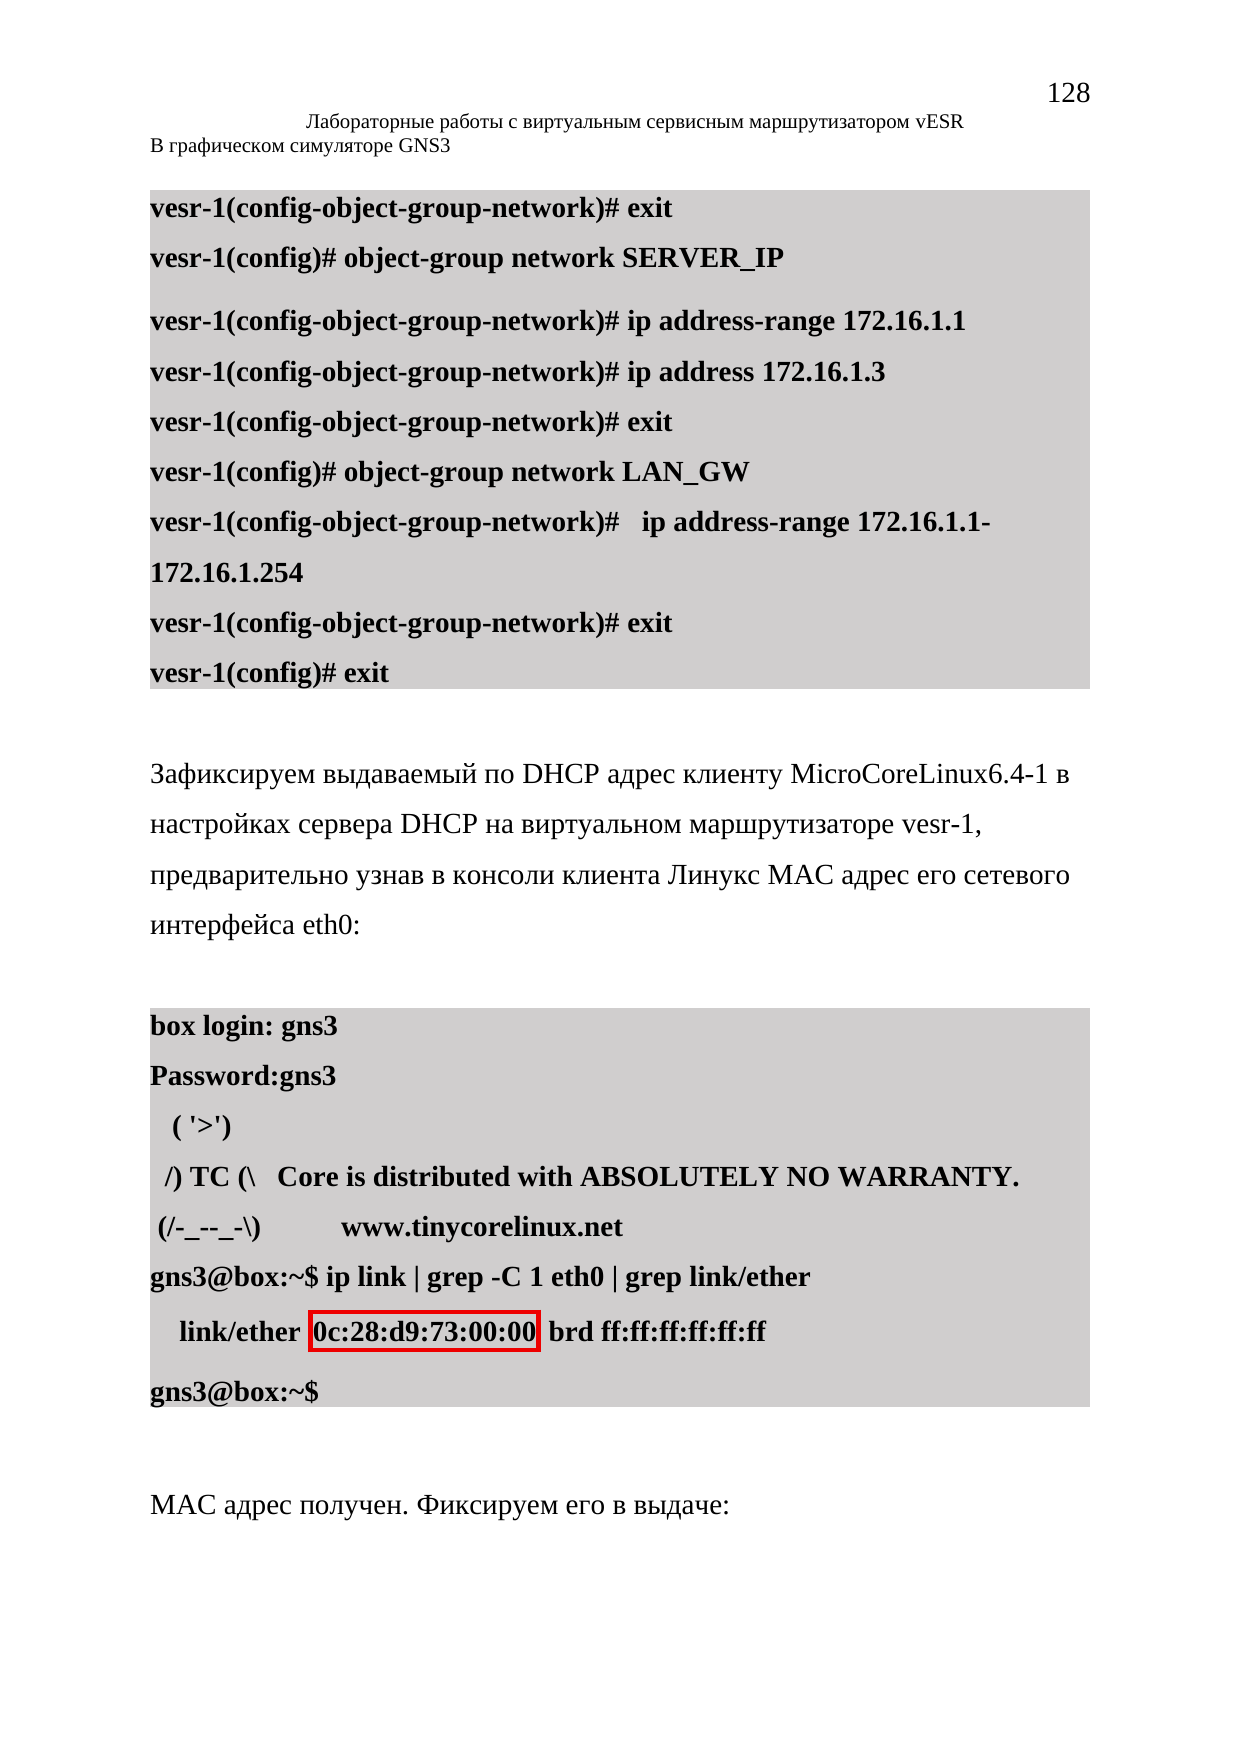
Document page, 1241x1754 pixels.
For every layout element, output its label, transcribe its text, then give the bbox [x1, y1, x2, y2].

text link/ether 0c:28:d9:73:00:00 brd ff:ff:ff:ff:ff:ff [541, 1309, 1090, 1352]
text vesr-1(config)# object-group network LAN_GW [150, 454, 1090, 488]
text box login: gns3 [150, 1008, 1090, 1041]
text MAC адрес получен. Фиксируем его в выдаче: [150, 1487, 1090, 1521]
text ( '>') [150, 1108, 1090, 1142]
text (/-_--_-\) www.tinycorelinux.net [150, 1209, 1090, 1242]
text vesr-1(config-object-group-network)# ip address-range 172.16.1.1 vesr-1(config-object-group-network)# ip address 172.16.1.3 vesr-1(config-object-group-network)# exit [150, 303, 1090, 437]
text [150, 190, 1090, 274]
text gns3@box:~$ [150, 1374, 1090, 1407]
text vesr-1(config-object-group-network)# exit [150, 605, 1090, 639]
text vesr-1(config-object-group-network)# ip address-range 172.16.1.1-172.16.1.254 [150, 504, 1090, 588]
text gns3@box:~$ ip link | grep -C 1 eth0 | grep link/ether [150, 1259, 1090, 1293]
text Password:gns3 [150, 1058, 1090, 1092]
text /) TC (\ Core is distributed with ABSOLUTELY NO WARRANTY. [150, 1159, 1090, 1192]
text Зафиксируем выдаваемый по DHCP адрес клиенту MicroCoreLinux6.4-1 в настройках сервера DHCP на виртуальном маршрутизаторе vesr-1, предварительно узнав в консоли клиента Линукс МАС адрес его сетевого интерфейса eth0: [150, 756, 1090, 941]
text vesr-1(config)# exit [150, 656, 1090, 689]
text link/ether 0c:28:d9:73:00:00 brd ff:ff:ff:ff:ff:ff [150, 1309, 540, 1352]
